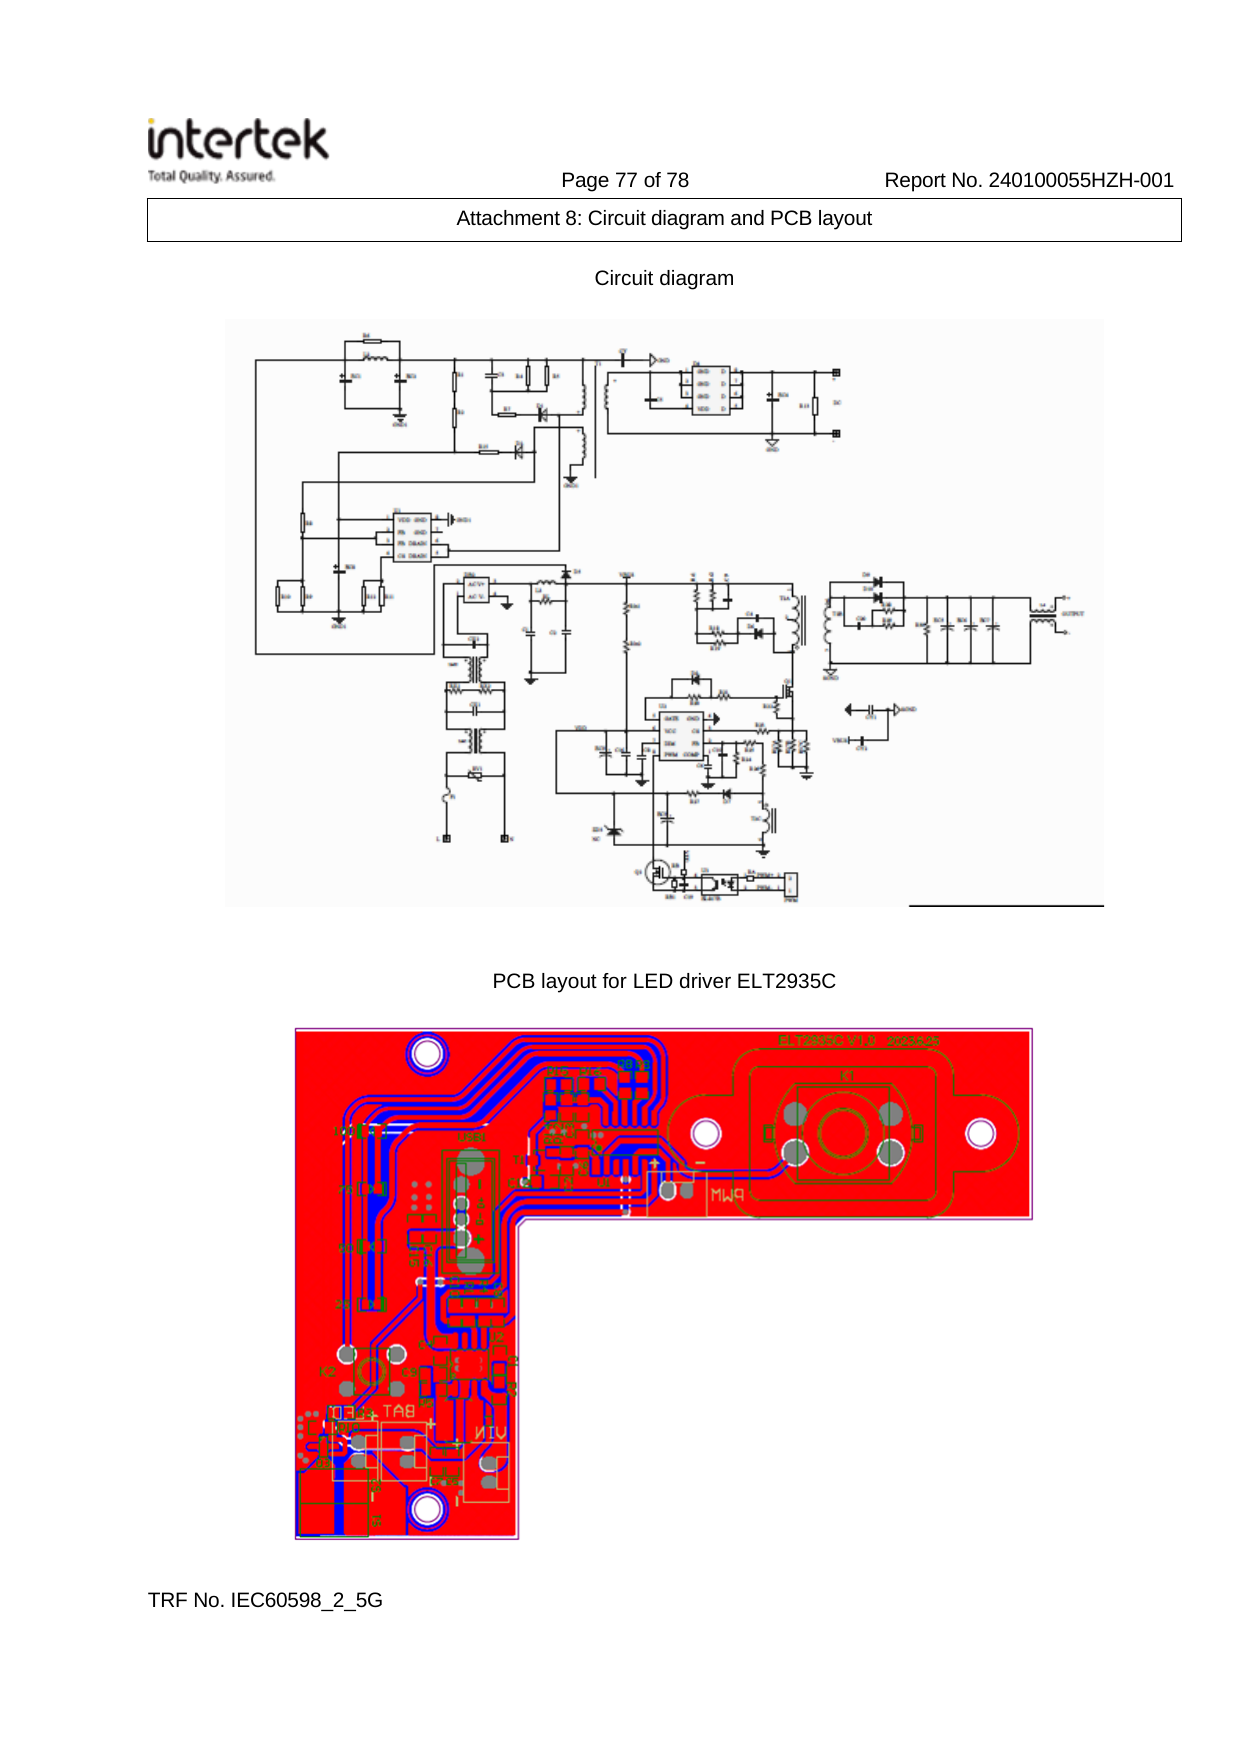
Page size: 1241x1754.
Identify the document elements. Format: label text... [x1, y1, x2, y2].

picture [289, 1022, 1040, 1547]
picture [224, 319, 1105, 907]
text PCB layout for LED driver ELT2935C [148, 969, 1181, 993]
text Circuit diagram [148, 266, 1181, 290]
